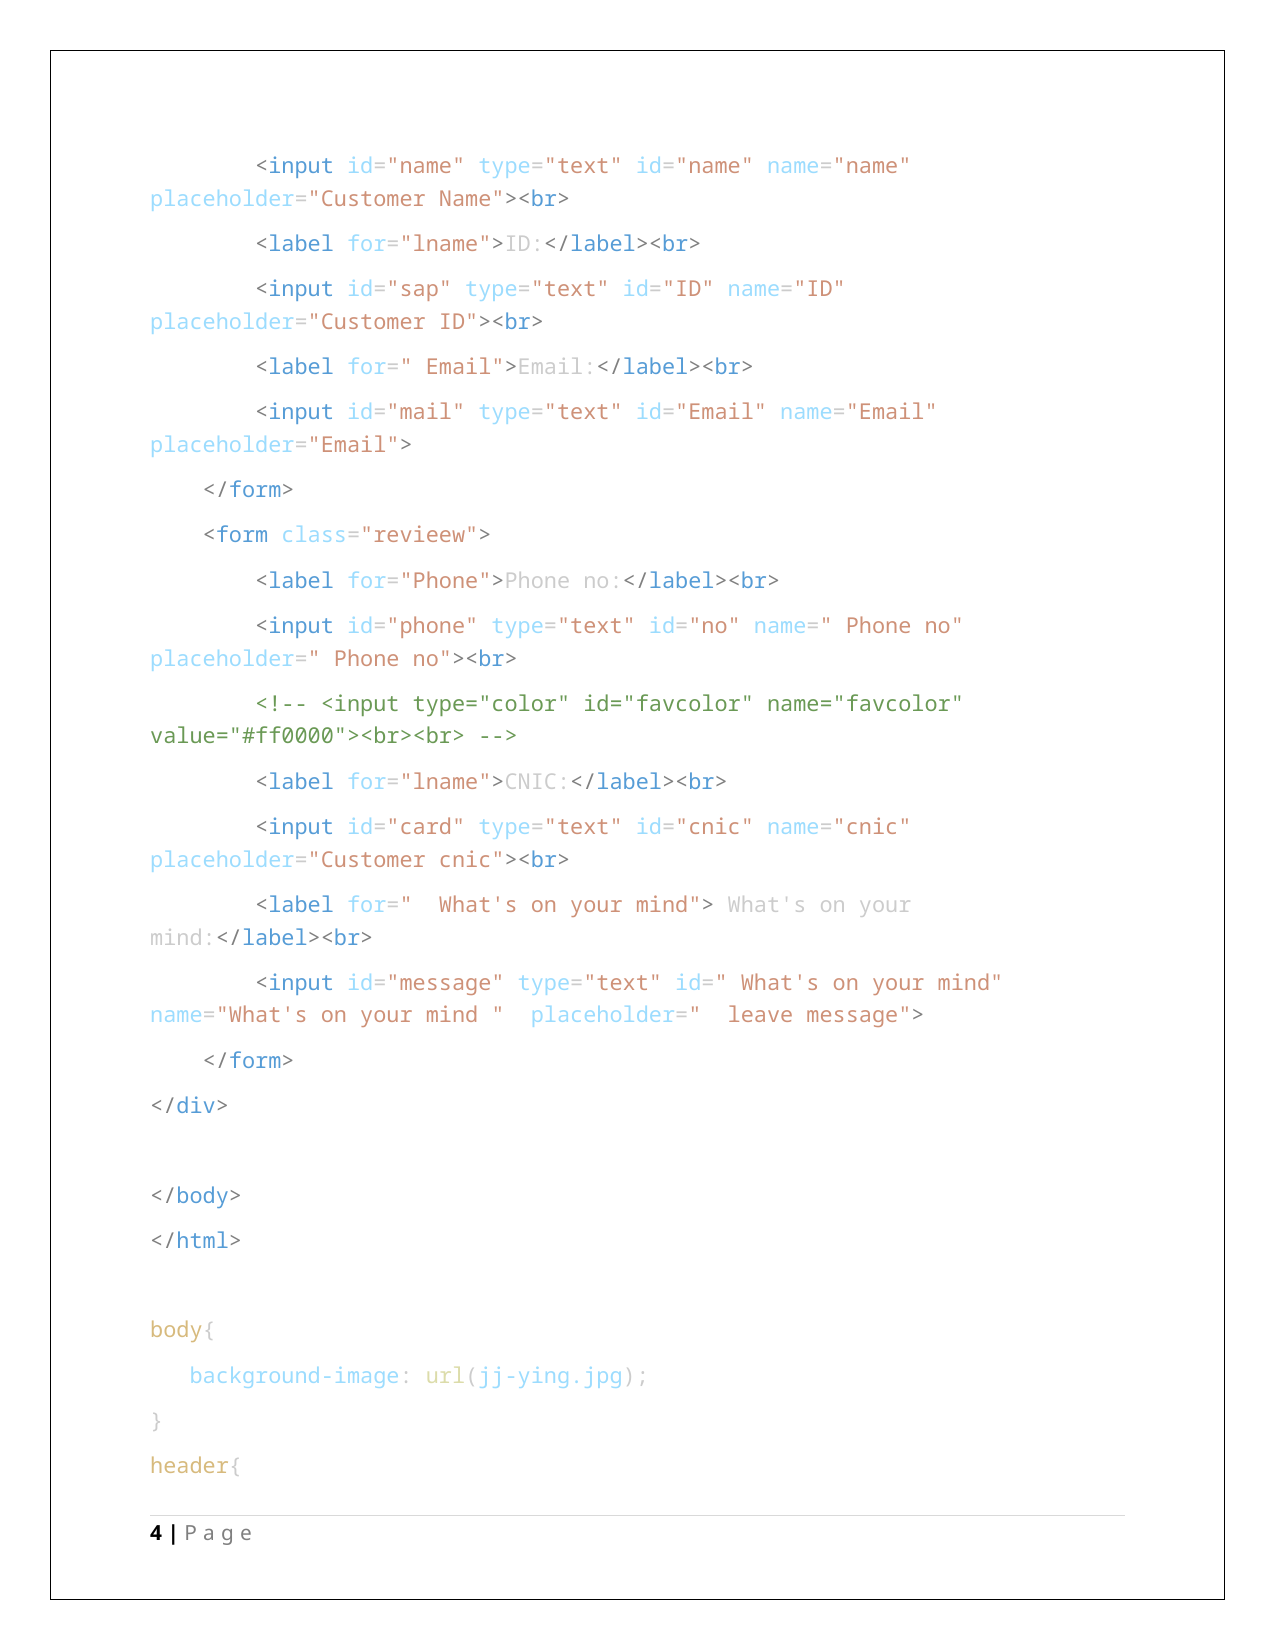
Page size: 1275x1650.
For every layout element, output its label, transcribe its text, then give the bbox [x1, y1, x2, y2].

text <input id="name" type="text" id="name" name="name" placeholder="Customer Name"><br> [150, 150, 1125, 212]
text </div> [150, 1090, 1125, 1119]
text <label for="Phone">Phone no:</label><br> [150, 564, 1125, 594]
text <label for="lname">CNIC:</label><br> [150, 766, 1125, 795]
text background-image: url(jj-ying.jpg); [150, 1359, 1125, 1389]
text <label for=" What's on your mind"> What's on your mind:</label><br> [150, 889, 1125, 951]
text <input id="message" type="text" id=" What's on your mind" name="What's on your mind " placeholder=" leave message"> [150, 967, 1125, 1029]
text </html> [150, 1225, 1125, 1255]
text <input id="sap" type="text" id="ID" name="ID" placeholder="Customer ID"><br> [150, 273, 1125, 336]
text </body> [150, 1180, 1125, 1210]
text </form> [150, 474, 1125, 504]
text <!-- <input type="color" id="favcolor" name="favcolor" value="#ff0000"><br><br> --> [150, 688, 1125, 750]
text <input id="phone" type="text" id="no" name=" Phone no" placeholder=" Phone no"><br> [150, 610, 1125, 672]
text <input id="card" type="text" id="cnic" name="cnic" placeholder="Customer cnic"><br> [150, 811, 1125, 873]
text <input id="mail" type="text" id="Email" name="Email" placeholder="Email"> [150, 396, 1125, 459]
text <label for=" Email">Email:</label><br> [150, 351, 1125, 381]
text </form> [150, 1044, 1125, 1074]
text <label for="lname">ID:</label><br> [150, 228, 1125, 258]
text } [150, 1405, 1125, 1434]
text <form class="revieew"> [150, 519, 1125, 549]
text header{ [150, 1450, 1125, 1480]
text body{ [150, 1314, 1125, 1344]
